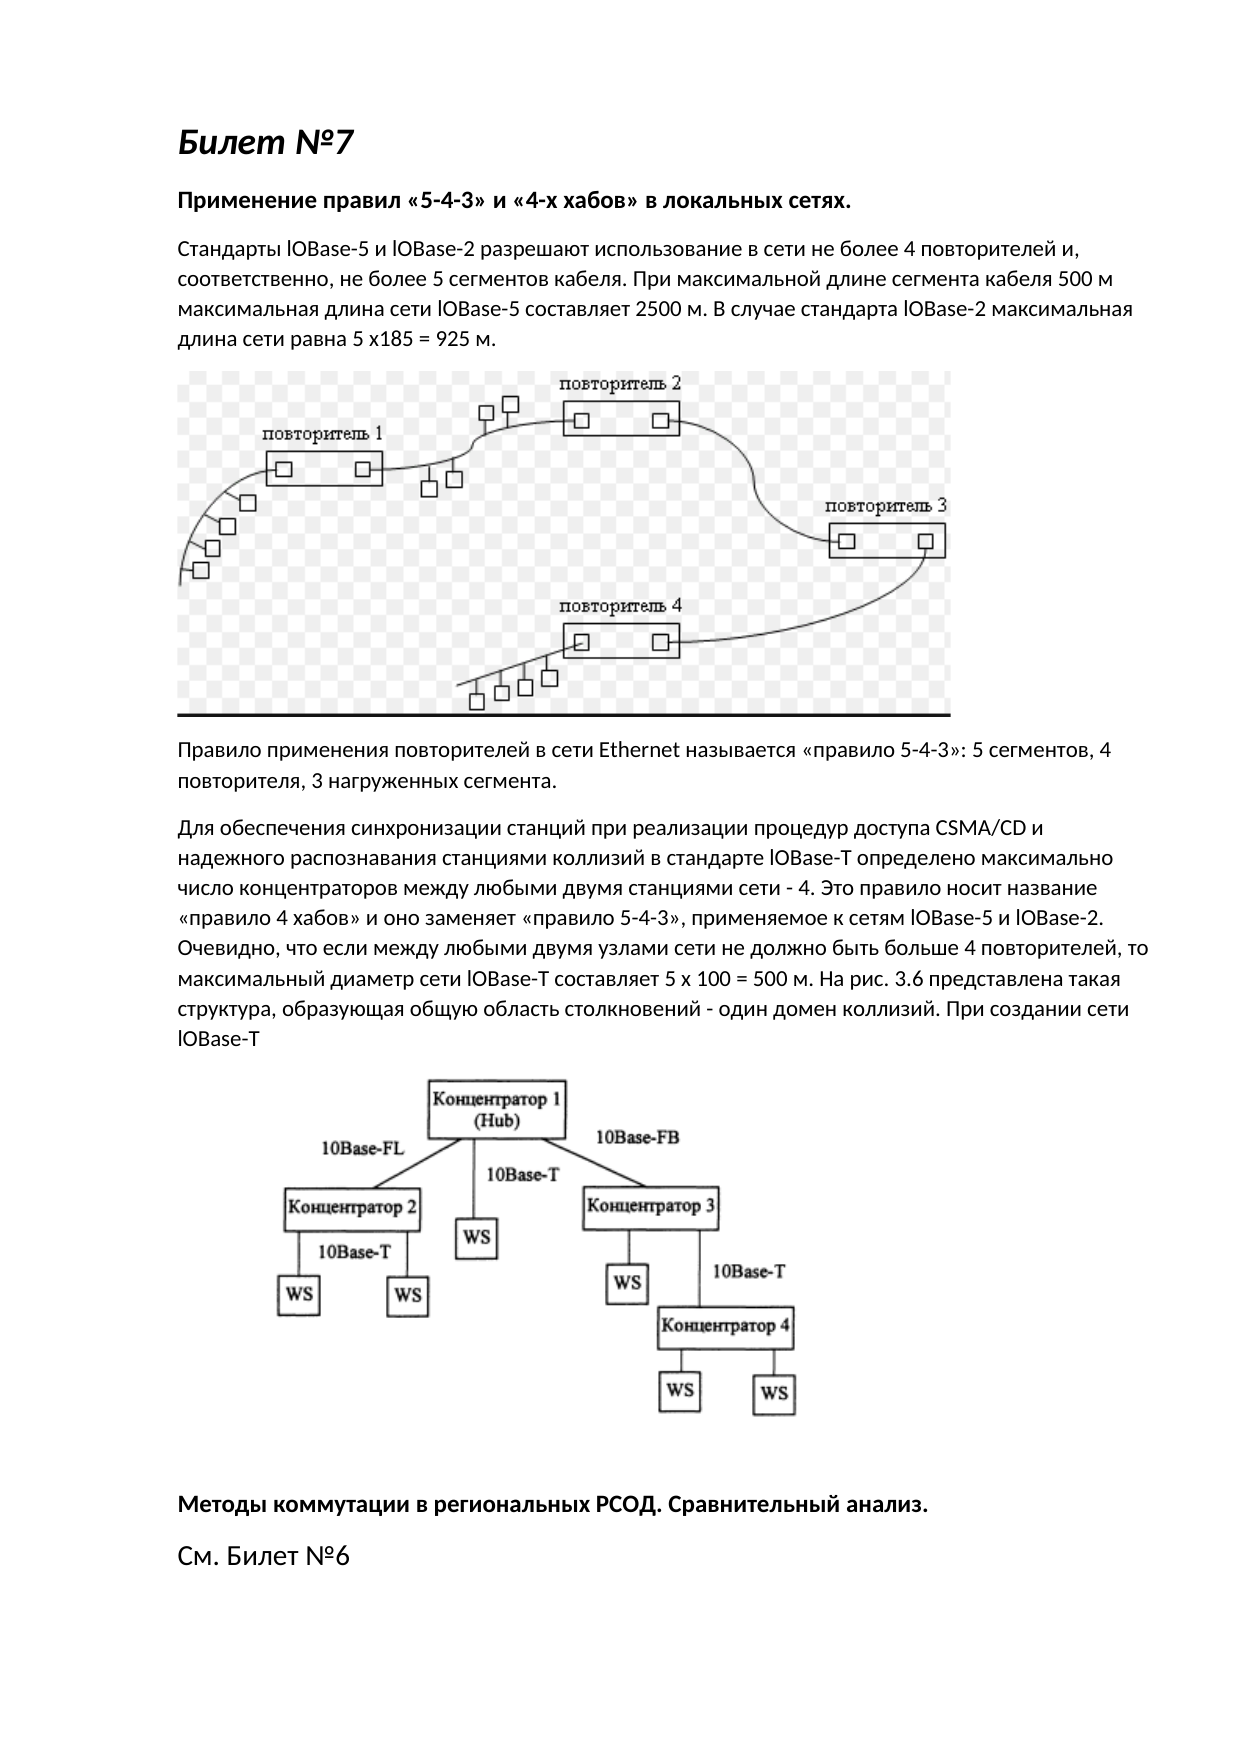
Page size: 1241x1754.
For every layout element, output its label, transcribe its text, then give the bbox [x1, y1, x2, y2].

text Для обеспечения синхронизации станций при реализации процедур доступа CSMA/CD и надежного распознавания станциями коллизий в стандарте lOBase-T определено максимально число концентраторов между любыми двумя станциями сети - 4. Это правило носит название «правило 4 хабов» и оно заменяет «правило 5-4-3», применяемое к сетям lOBase-5 и lOBase-2. Очевидно, что если между любыми двумя узлами сети не должно быть больше 4 повторителей, то максимальный диаметр сети lOBase-T составляет 5 х 100 = 500 м. На рис. 3.6 представлена такая структура, образующая общую область столкновений - один домен коллизий. При создании сети lOBase-T [177, 813, 1152, 1052]
text Правило применения повторителей в сети Ethernet называется «правило 5-4-3»: 5 сегментов, 4 повторителя, 3 нагруженных сегмента. [177, 736, 1152, 794]
text См. Билет №6 [177, 1537, 1152, 1573]
picture [177, 371, 951, 717]
picture [177, 1071, 884, 1420]
text Методы коммутации в региональных РСОД. Сравнительный анализ. [177, 1488, 1152, 1518]
text Применение правил «5-4-3» и «4-х хабов» в локальных сетях. [177, 184, 1152, 215]
text Билет №7 [177, 118, 1152, 164]
text Стандарты lOBase-5 и lOBase-2 разрешают использование в сети не более 4 повторителей и, соответственно, не более 5 сегментов кабеля. При максимальной длине сегмента кабеля 500 м максимальная длина сети lOBase-5 составляет 2500 м. В случае стандарта lOBase-2 максимальная длина сети равна 5 х185 = 925 м. [177, 234, 1152, 352]
